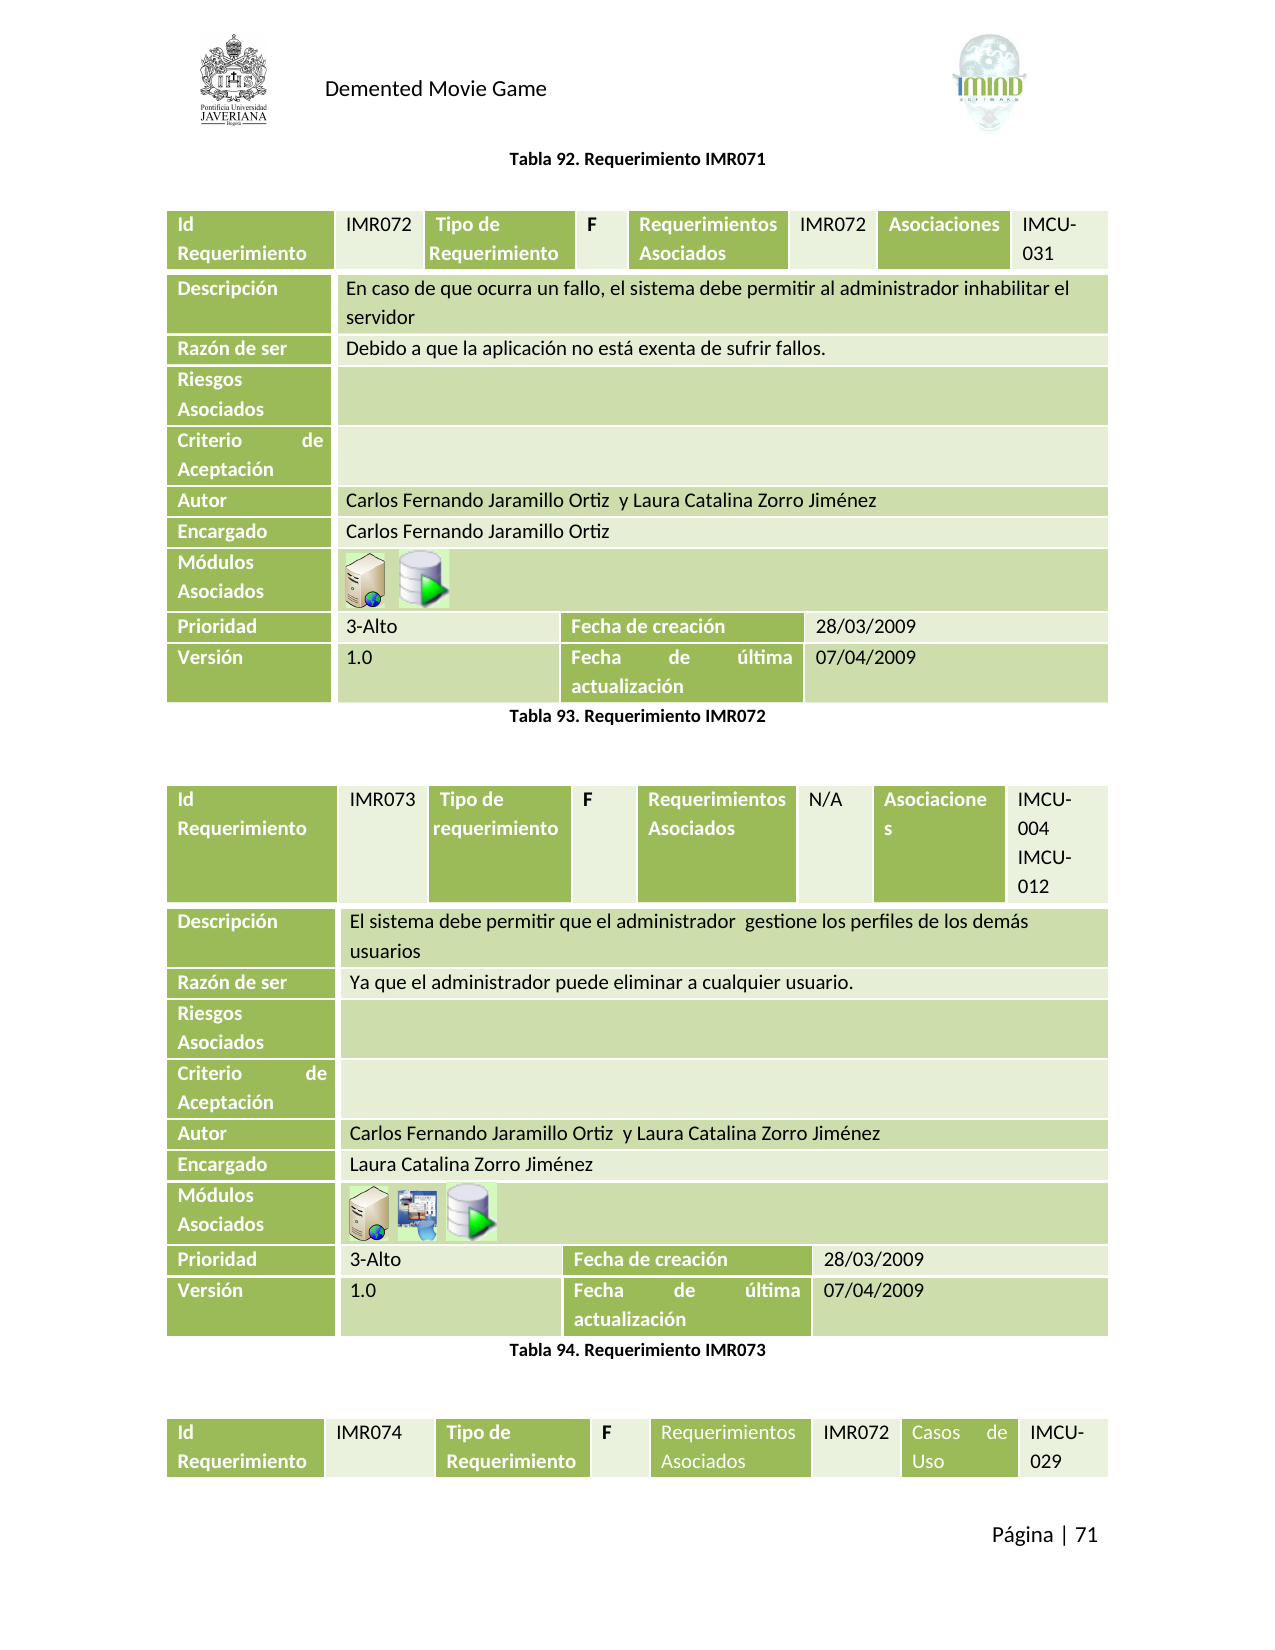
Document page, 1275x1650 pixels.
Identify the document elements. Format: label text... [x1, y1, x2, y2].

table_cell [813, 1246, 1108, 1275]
picture [398, 549, 450, 608]
picture [349, 1186, 389, 1241]
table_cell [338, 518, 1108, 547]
text Tabla 93. Requerimiento IMR072 [177, 705, 1098, 727]
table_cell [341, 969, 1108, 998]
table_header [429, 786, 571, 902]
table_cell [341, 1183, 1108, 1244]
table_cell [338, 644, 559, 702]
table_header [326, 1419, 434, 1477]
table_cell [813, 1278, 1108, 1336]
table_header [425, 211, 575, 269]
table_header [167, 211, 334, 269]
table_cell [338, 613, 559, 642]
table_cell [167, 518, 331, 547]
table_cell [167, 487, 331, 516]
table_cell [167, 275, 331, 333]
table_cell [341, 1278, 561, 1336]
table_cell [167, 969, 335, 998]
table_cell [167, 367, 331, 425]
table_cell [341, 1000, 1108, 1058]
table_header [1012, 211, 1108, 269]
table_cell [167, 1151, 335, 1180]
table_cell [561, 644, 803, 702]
picture [951, 34, 1033, 138]
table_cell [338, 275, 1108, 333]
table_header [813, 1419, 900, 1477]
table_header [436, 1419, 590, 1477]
picture [200, 34, 267, 126]
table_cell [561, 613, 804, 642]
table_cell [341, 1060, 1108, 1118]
picture [345, 553, 385, 608]
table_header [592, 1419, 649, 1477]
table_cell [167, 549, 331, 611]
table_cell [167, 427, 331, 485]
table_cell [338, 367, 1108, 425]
text Tabla 92. Requerimiento IMR071 [177, 148, 1098, 171]
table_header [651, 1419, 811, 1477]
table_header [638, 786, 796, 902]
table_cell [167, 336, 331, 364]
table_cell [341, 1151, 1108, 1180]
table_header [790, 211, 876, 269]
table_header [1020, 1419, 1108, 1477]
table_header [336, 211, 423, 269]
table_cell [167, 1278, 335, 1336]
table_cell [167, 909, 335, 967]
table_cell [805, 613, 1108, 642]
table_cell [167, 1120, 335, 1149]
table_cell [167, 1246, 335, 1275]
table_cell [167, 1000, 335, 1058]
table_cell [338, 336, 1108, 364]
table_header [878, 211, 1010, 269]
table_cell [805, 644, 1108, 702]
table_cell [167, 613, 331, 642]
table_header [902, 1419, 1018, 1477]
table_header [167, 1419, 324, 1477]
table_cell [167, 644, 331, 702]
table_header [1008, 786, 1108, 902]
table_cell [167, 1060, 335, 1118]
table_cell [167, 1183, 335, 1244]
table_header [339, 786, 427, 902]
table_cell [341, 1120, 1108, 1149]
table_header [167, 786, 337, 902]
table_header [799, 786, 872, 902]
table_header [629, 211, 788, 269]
picture [397, 1190, 437, 1241]
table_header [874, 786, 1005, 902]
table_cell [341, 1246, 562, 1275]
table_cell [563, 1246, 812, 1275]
text Tabla 94. Requerimiento IMR073 [177, 1338, 1098, 1361]
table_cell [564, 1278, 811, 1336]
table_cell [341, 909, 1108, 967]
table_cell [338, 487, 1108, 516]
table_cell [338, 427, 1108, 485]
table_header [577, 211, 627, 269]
picture [446, 1182, 497, 1241]
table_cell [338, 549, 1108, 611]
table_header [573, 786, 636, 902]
